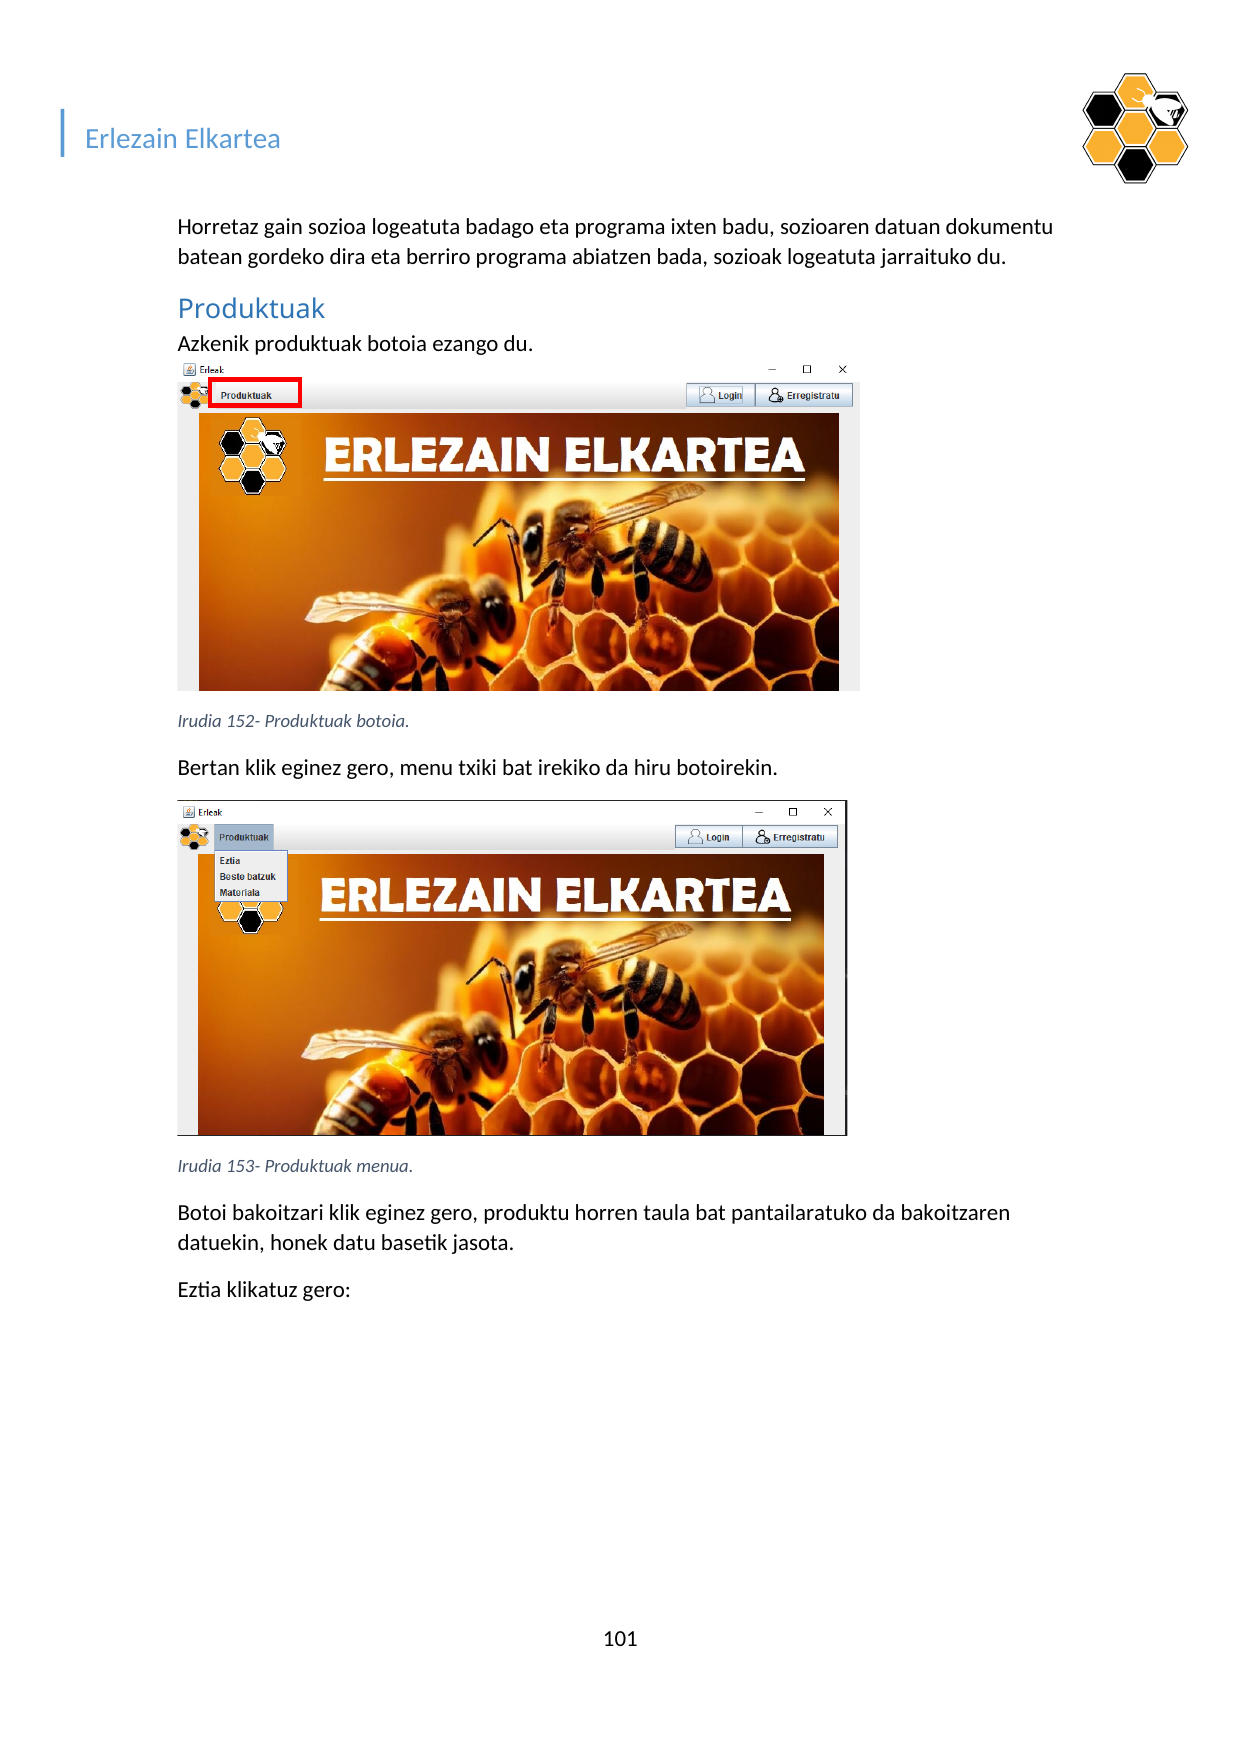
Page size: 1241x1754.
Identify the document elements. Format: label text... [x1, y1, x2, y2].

text Irudia 152- Produktuak botoia. [177, 709, 1063, 732]
text Horretaz gain sozioa logeatuta badago eta programa ixten badu, sozioaren datuan dokumentu batean gordeko dira eta berriro programa abiatzen bada, sozioak logeatuta jarraituko du. [177, 212, 1063, 271]
picture [177, 359, 860, 691]
subtitle Produktuak [177, 289, 1063, 326]
picture [1071, 73, 1210, 185]
picture [177, 800, 848, 1136]
text Irudia 153- Produktuak menua. [177, 1154, 1063, 1177]
text Bertan klik eginez gero, menu txiki bat irekiko da hiru botoirekin. [177, 753, 1063, 781]
text Eztia klikatuz gero: [177, 1275, 1063, 1303]
text Botoi bakoitzari klik eginez gero, produktu horren taula bat pantailaratuko da bakoitzaren datuekin, honek datu basetik jasota. [177, 1198, 1063, 1256]
